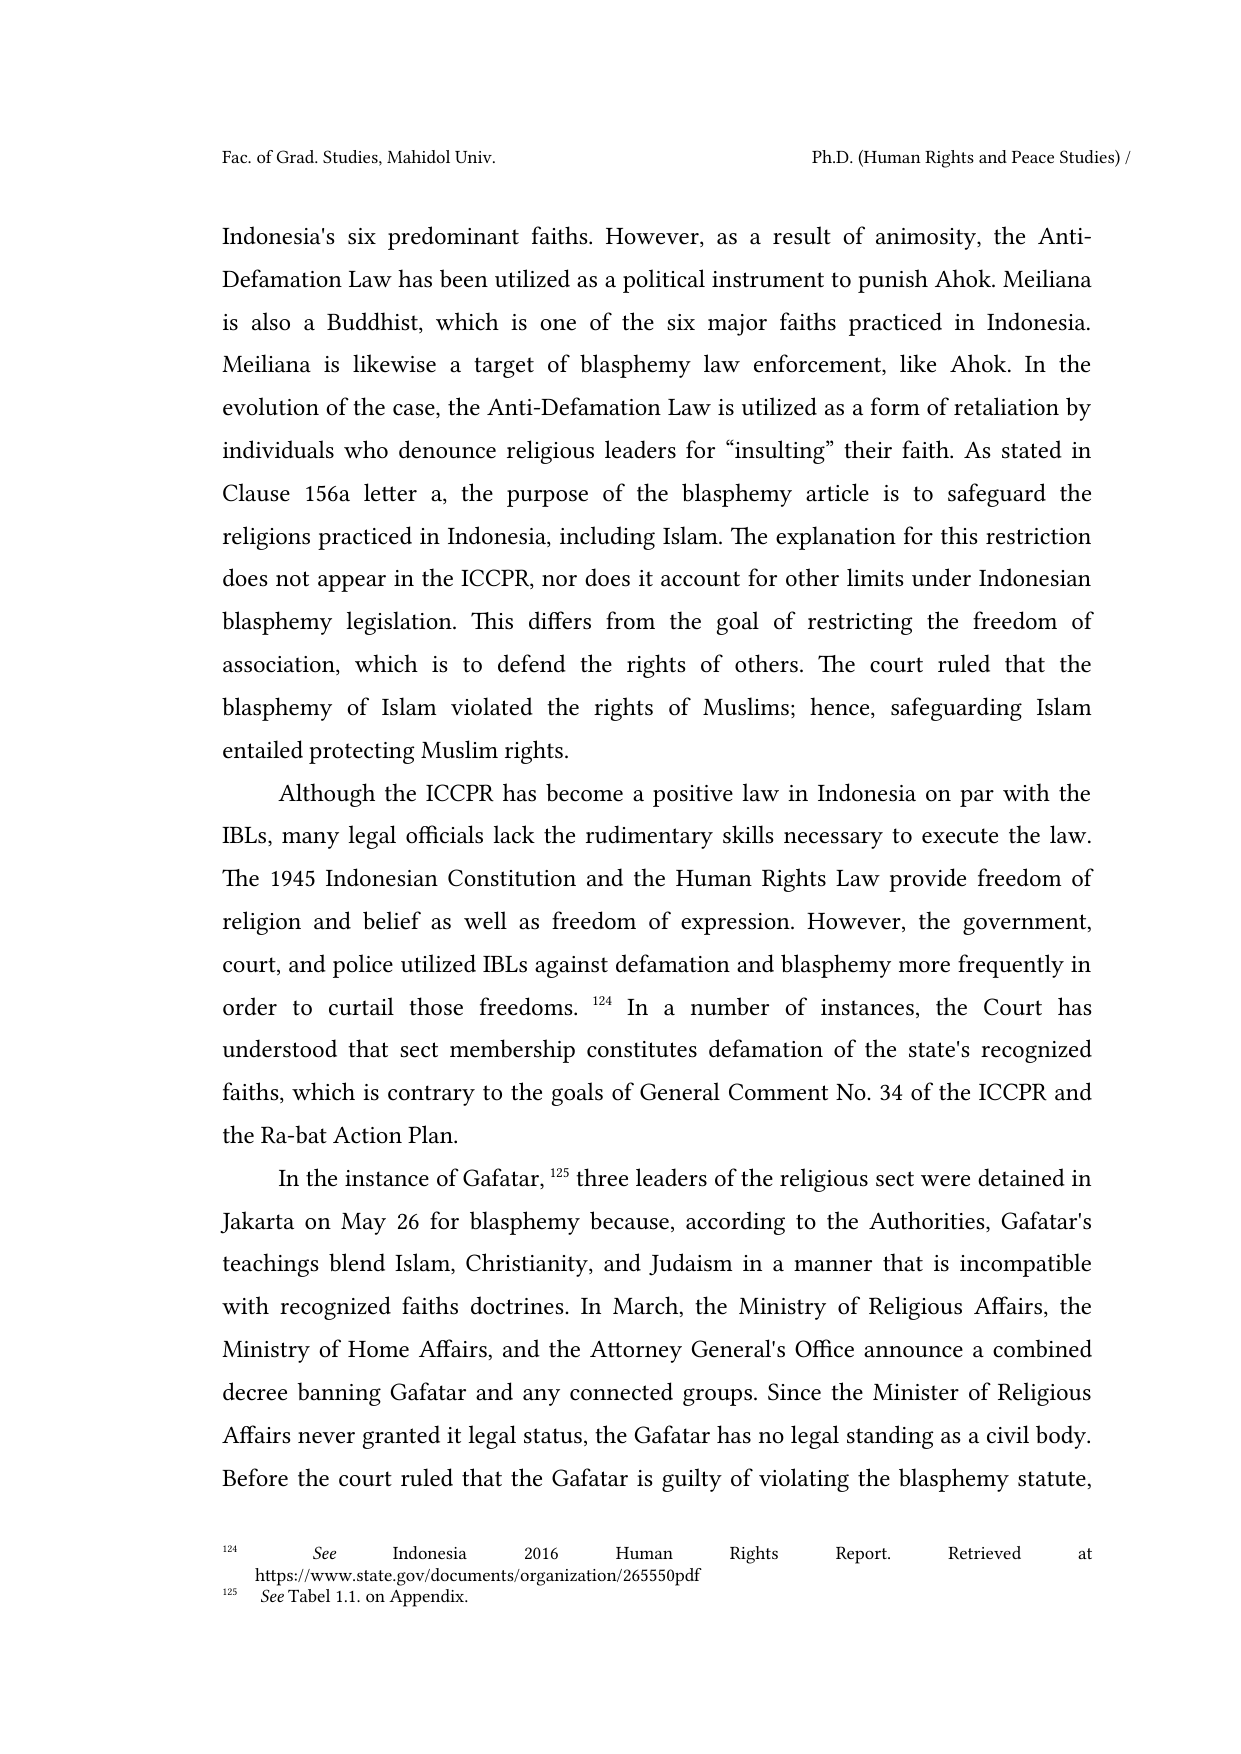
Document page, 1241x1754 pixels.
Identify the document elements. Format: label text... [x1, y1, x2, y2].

text Although the ICCPR has become a positive law in Indonesia on par with the IBLs, many legal officials lack the rudimentary skills necessary to execute the law. The 1945 Indonesian Constitution and the Human Rights Law provide freedom of religion and belief as well as freedom of expression. However, the government, court, and police utilized IBLs against defamation and blasphemy more frequently in order to curtail those freedoms. In a number of instances, the Court has understood that sect membership constitutes defamation of the state's recognized faiths, which is contrary to the goals of General Comment No. 34 of the ICCPR and the Ra-bat Action Plan. [222, 778, 1093, 1149]
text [222, 222, 1093, 764]
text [222, 1164, 1093, 1492]
